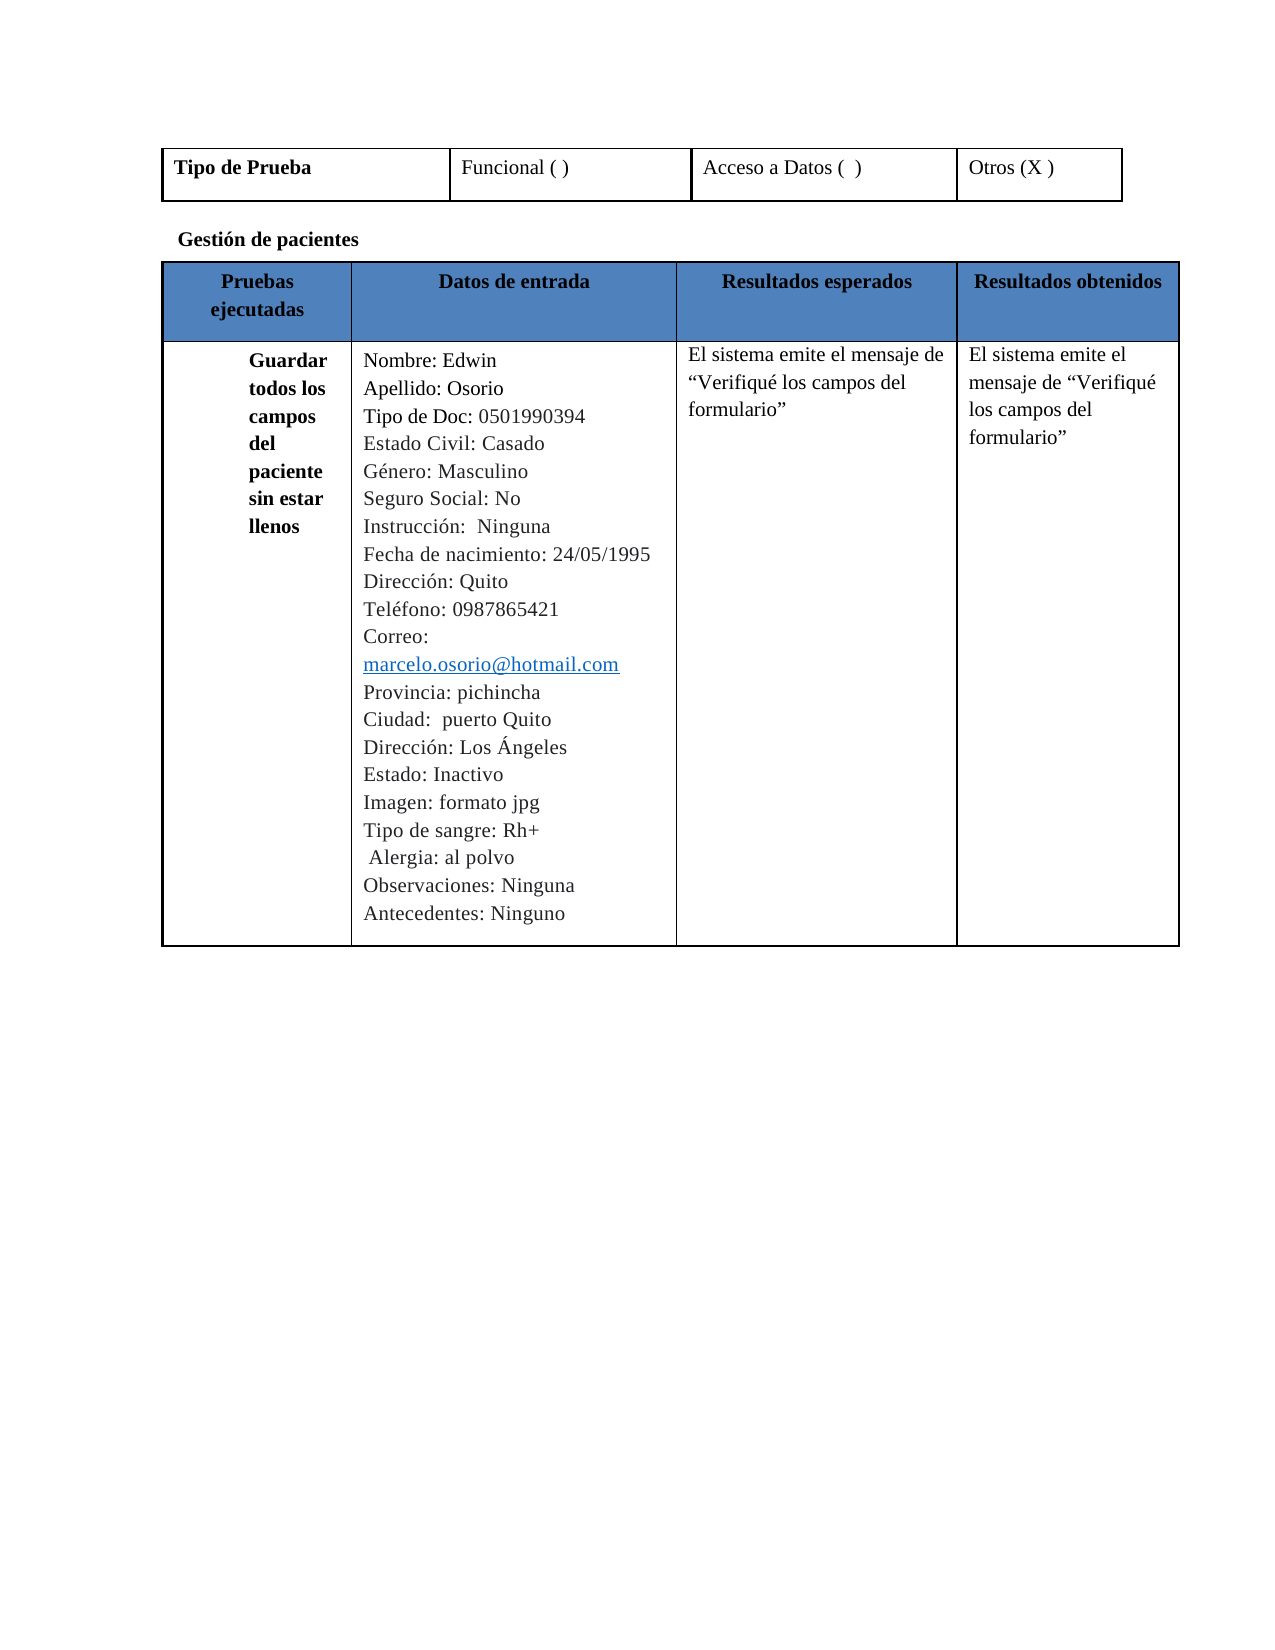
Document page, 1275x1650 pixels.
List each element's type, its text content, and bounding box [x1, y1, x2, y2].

table_header Resultados obtenidos [958, 263, 1178, 341]
table_header Datos de entrada [352, 263, 676, 341]
table_cell Funcional ( ) [451, 149, 690, 199]
table_cell El sistema emite el mensaje de “Verifiqué los campos del formulario” [958, 342, 1178, 945]
table_cell Acceso a Datos ( ) [693, 149, 956, 199]
table_header Pruebas ejecutadas [164, 263, 351, 341]
table_cell Otros (X ) [958, 149, 1121, 199]
text Gestión de pacientes [177, 227, 1098, 251]
table_header Resultados esperados [677, 263, 956, 341]
table_cell Nombre: Edwin Apellido: Osorio Tipo de Doc: 0501990394 Estado Civil: Casado Género: Masculino Seguro Social: No Instrucción: Ninguna Fecha de nacimiento: 24/05/1995 Dirección: Quito Teléfono: 0987865421 Correo: marcelo.osorio@hotmail.com Provincia: pichincha Ciudad: puerto Quito Dirección: Los Ángeles Estado: Inactivo Imagen: formato jpg Tipo de sangre: Rh+ Alergia: al polvo Observaciones: Ninguna Antecedentes: Ninguno [352, 342, 676, 945]
table_cell El sistema emite el mensaje de “Verifiqué los campos del formulario” [677, 342, 956, 945]
table_cell Tipo de Prueba [164, 149, 449, 199]
table_cell Guardar todos los campos del paciente sin estar llenos [164, 342, 351, 945]
